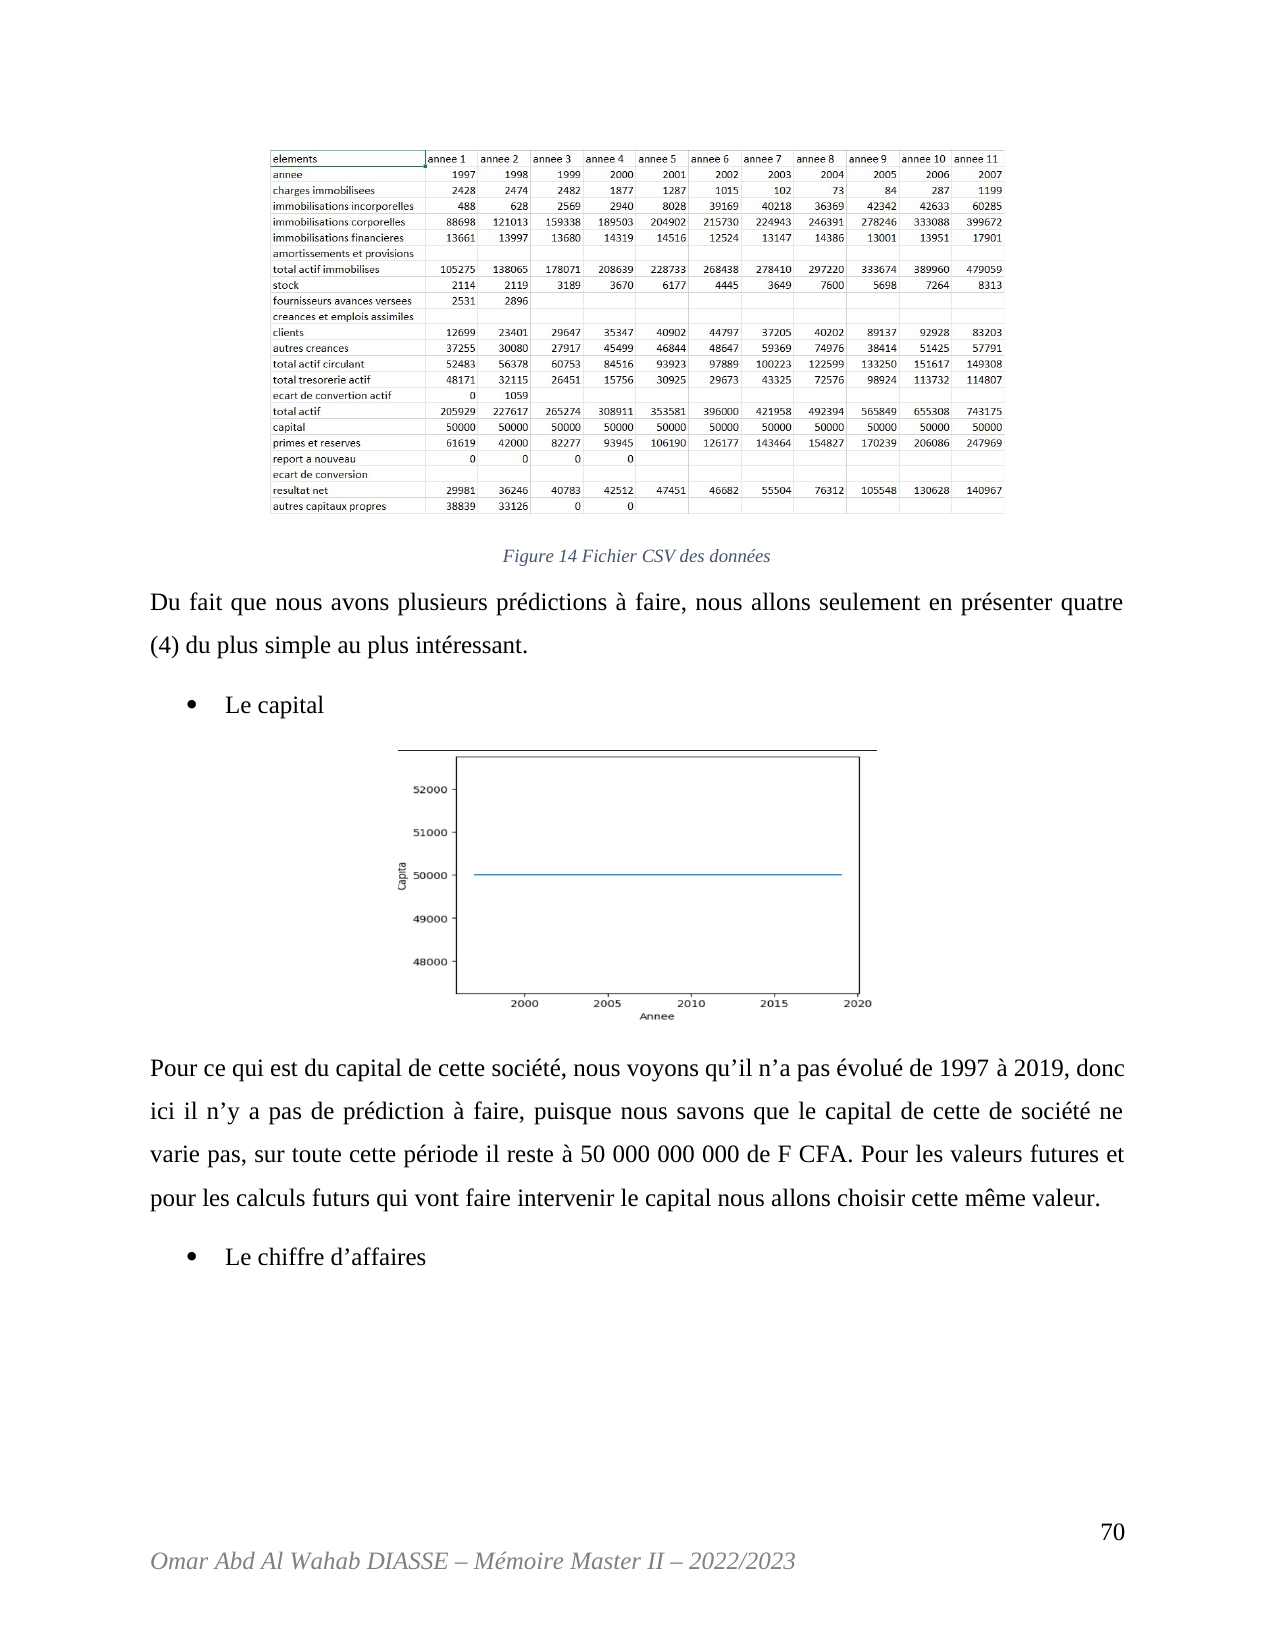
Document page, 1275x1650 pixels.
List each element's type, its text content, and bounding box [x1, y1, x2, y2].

text Figure 14 Fichier CSV des données [150, 545, 1125, 567]
text Pour ce qui est du capital de cette société, nous voyons qu’il n’a pas évolué de 1997 à 2019, donc ici il n’y a pas de prédiction à faire, puisque nous savons que le capital de cette de société ne varie pas, sur toute cette période il reste à 50 000 000 000 de F CFA. Pour les valeurs futures et pour les calculs futurs qui vont faire intervenir le capital nous allons choisir cette même valeur. [150, 1053, 1125, 1211]
text Du fait que nous avons plusieurs prédictions à faire, nous allons seulement en présenter quatre (4) du plus simple au plus intéressant. [150, 587, 1125, 659]
picture [270, 150, 1005, 514]
picture [398, 750, 877, 1023]
list Le chiffre d’affaires [187, 1242, 1125, 1271]
list Le capital [187, 690, 1125, 719]
